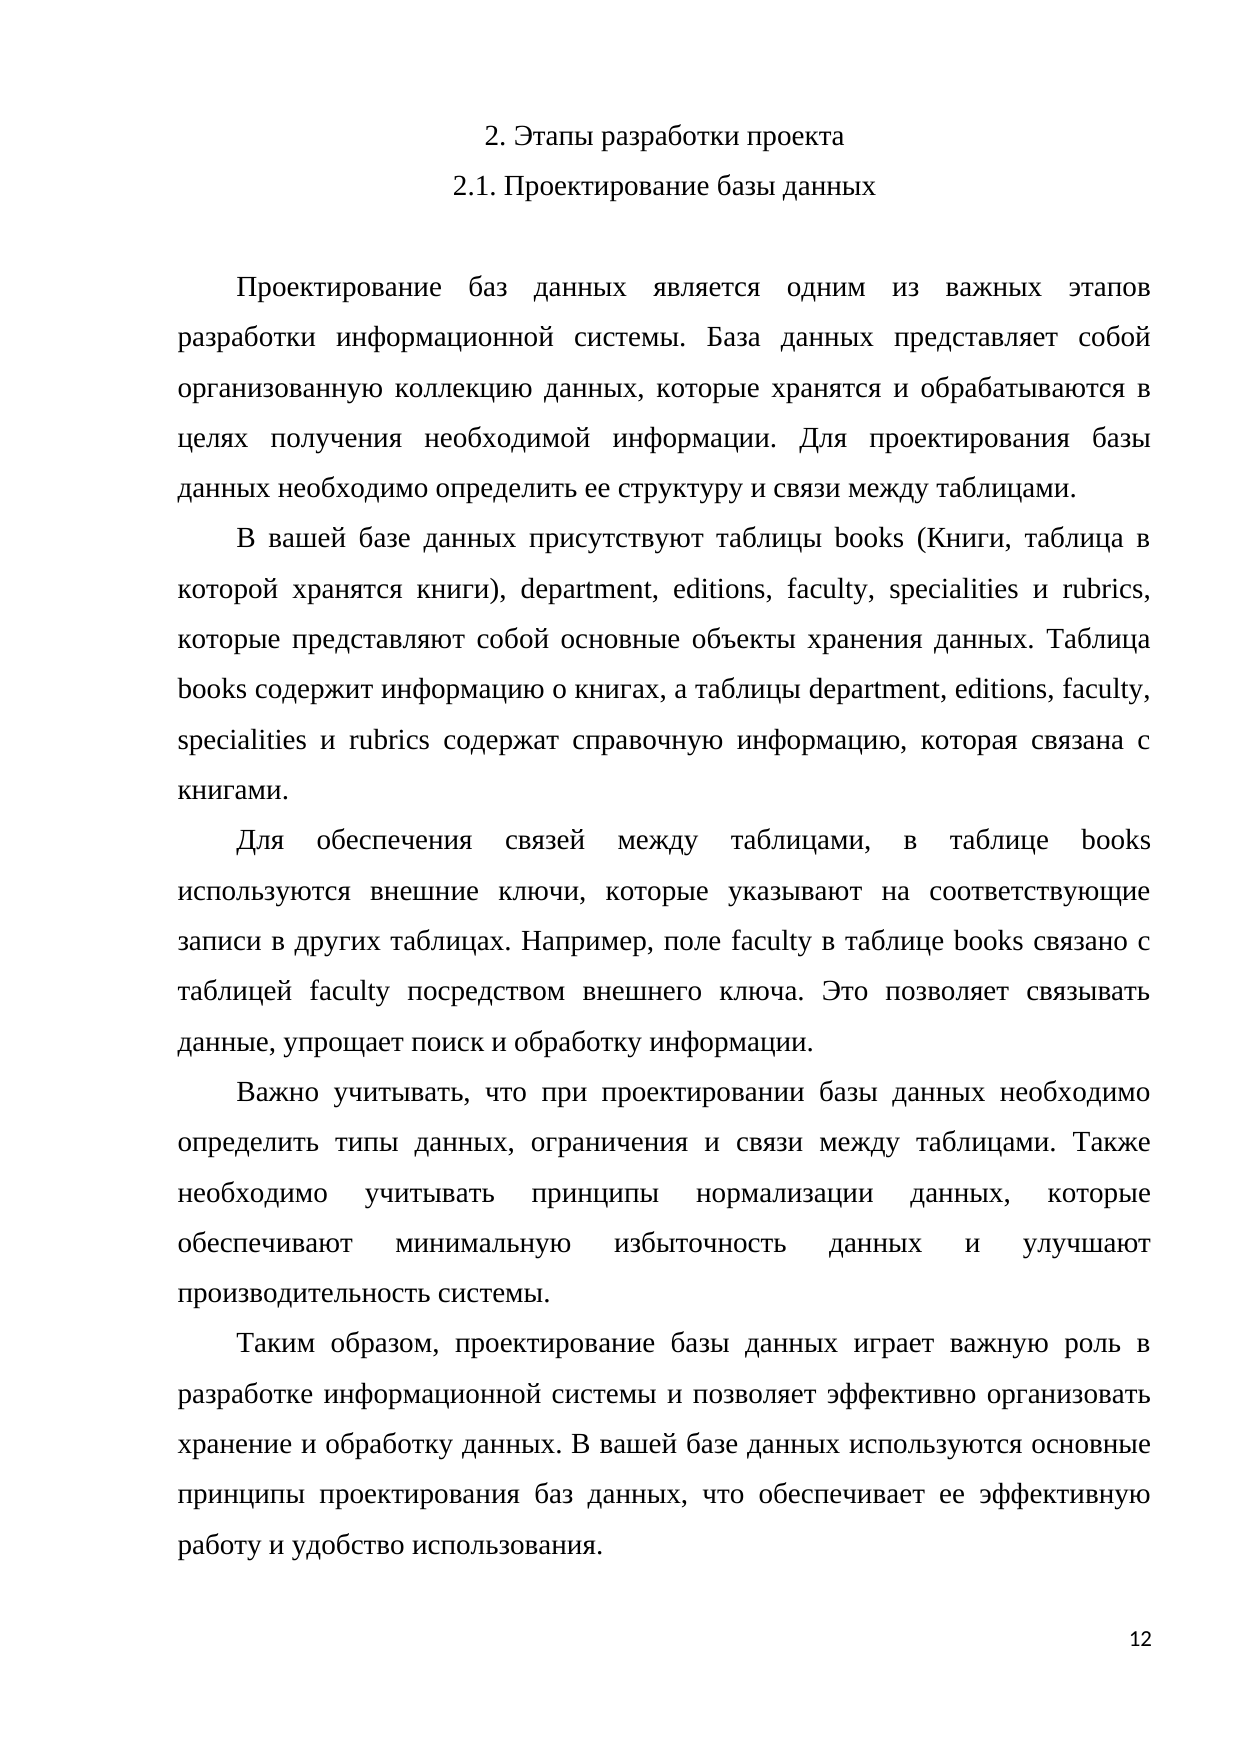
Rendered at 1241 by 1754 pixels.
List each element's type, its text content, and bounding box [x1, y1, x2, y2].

text Для обеспечения связей между таблицами, в таблице books используются внешние ключи, которые указывают на соответствующие записи в других таблицах. Например, поле faculty в таблице books связано с таблицей faculty посредством внешнего ключа. Это позволяет связывать данные, упрощает поиск и обработку информации. [177, 822, 1152, 1057]
text 2.1. Проектирование базы данных [177, 168, 1152, 202]
text В вашей базе данных присутствуют таблицы books (Книги, таблица в которой хранятся книги), department, editions, faculty, specialities и rubrics, которые представляют собой основные объекты хранения данных. Таблица books содержит информацию о книгах, а таблицы department, editions, faculty, specialities и rubrics содержат справочную информацию, которая связана с книгами. [177, 521, 1152, 806]
text 2. Этапы разработки проекта [177, 118, 1152, 152]
text Таким образом, проектирование базы данных играет важную роль в разработке информационной системы и позволяет эффективно организовать хранение и обработку данных. В вашей базе данных используются основные принципы проектирования баз данных, что обеспечивает ее эффективную работу и удобство использования. [177, 1326, 1152, 1560]
text Проектирование баз данных является одним из важных этапов разработки информационной системы. База данных представляет собой организованную коллекцию данных, которые хранятся и обрабатываются в целях получения необходимой информации. Для проектирования базы данных необходимо определить ее структуру и связи между таблицами. [177, 269, 1152, 504]
text Важно учитывать, что при проектировании базы данных необходимо определить типы данных, ограничения и связи между таблицами. Также необходимо учитывать принципы нормализации данных, которые обеспечивают минимальную избыточность данных и улучшают производительность системы. [177, 1074, 1152, 1309]
